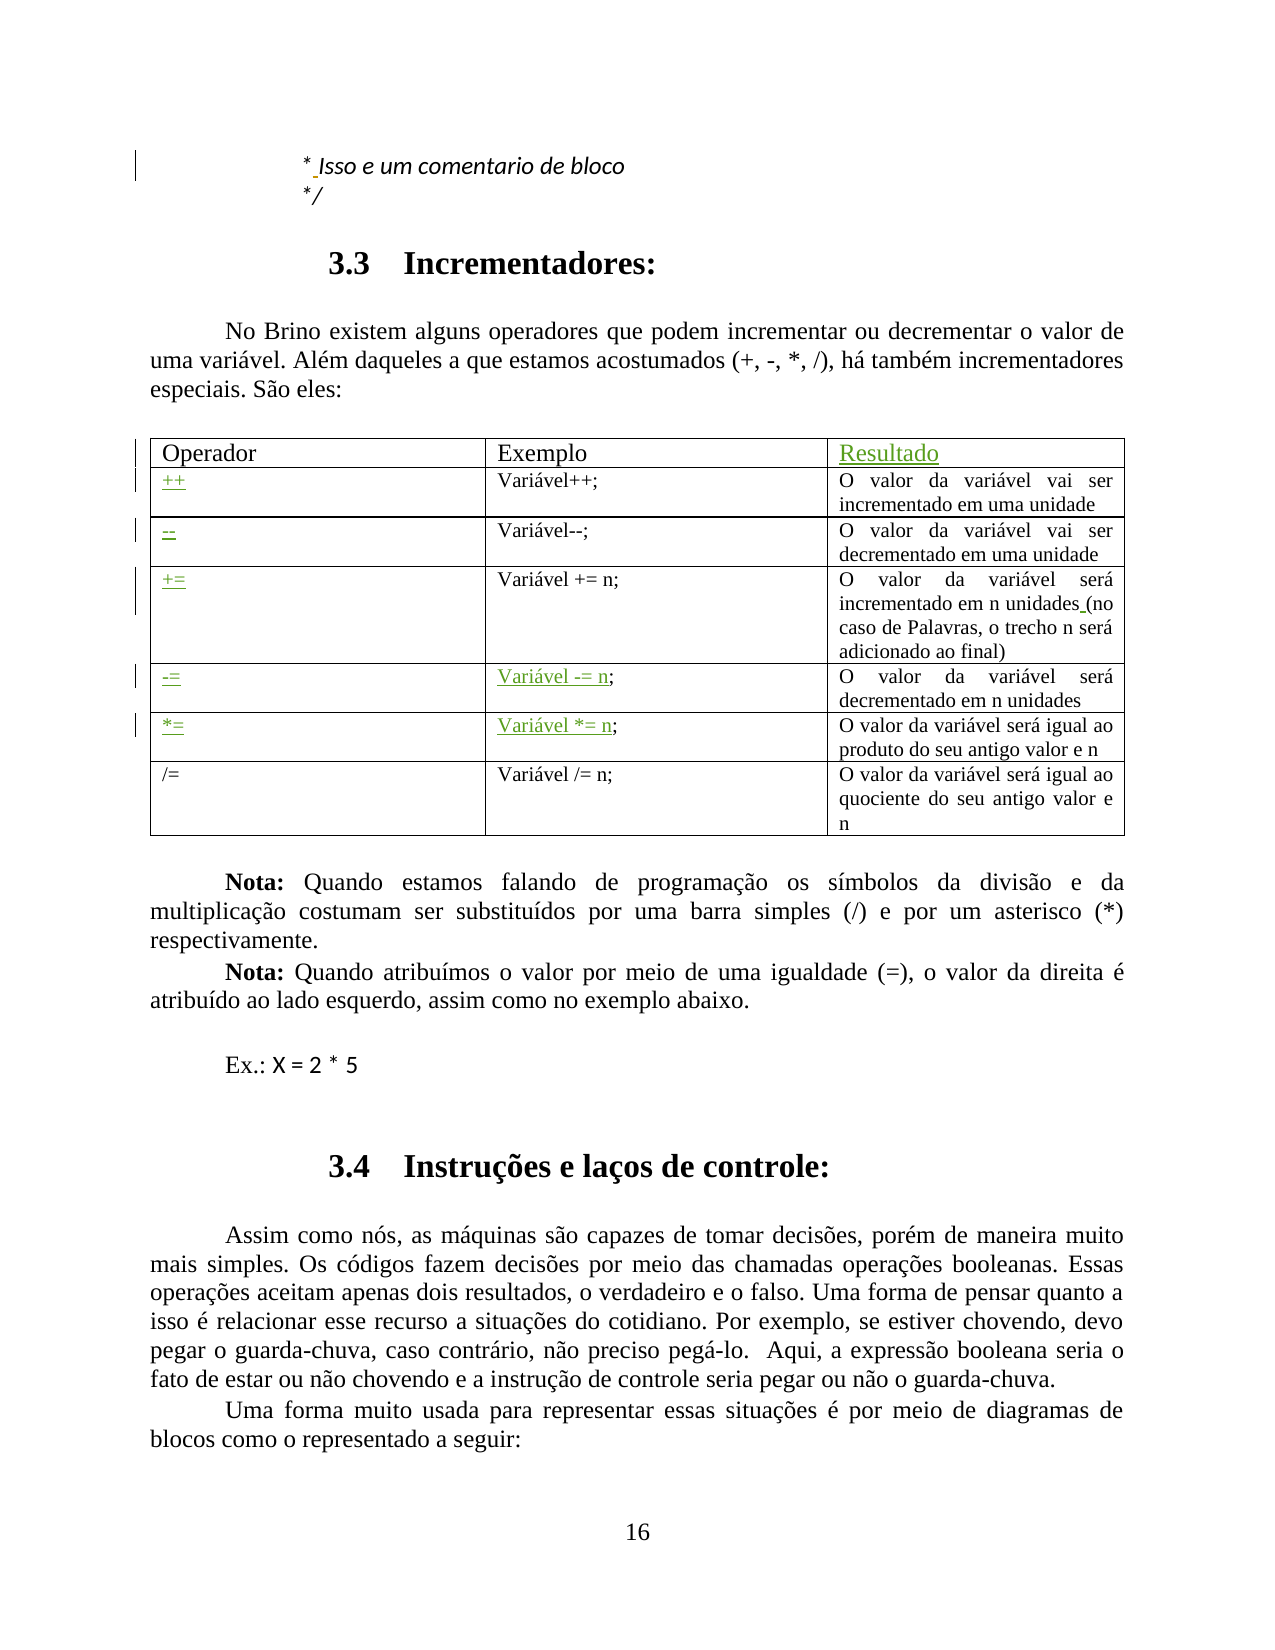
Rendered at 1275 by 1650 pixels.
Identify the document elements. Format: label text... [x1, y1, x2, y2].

text Ex.: X = 2 * 5 [150, 1049, 1125, 1080]
table_cell ; [486, 664, 827, 712]
table_cell O valor da variável será igual ao produto do seu antigo valor e n [828, 713, 1124, 761]
table_cell O valor da variável será decrementado em n unidades [828, 664, 1124, 712]
text Nota: Quando estamos falando de programação os símbolos da divisão e da multiplicação costumam ser substituídos por uma barra simples (/) e por um asterisco (*) respectivamente. [150, 867, 1125, 954]
list Incrementadores: [328, 243, 1125, 281]
table_cell O valor da variável vai ser incrementado em uma unidade [828, 468, 1124, 516]
table_cell [151, 468, 485, 516]
text Nota: Quando atribuímos o valor por meio de uma igualdade (=), o valor da direita é atribuído ao lado esquerdo, assim como no exemplo abaixo. [150, 957, 1125, 1014]
table_cell Variável++; [486, 468, 827, 516]
table_cell Variável--; [486, 518, 827, 566]
table_cell [151, 713, 485, 761]
text No Brino existem alguns operadores que podem incrementar ou decrementar o valor de uma variável. Além daqueles a que estamos acostumados (+, -, *, /), há também incrementadores especiais. São eles: [150, 316, 1125, 402]
table_cell [151, 567, 485, 663]
list Instruções e laços de controle: [328, 1147, 1125, 1185]
table_cell /= [151, 762, 485, 834]
table_cell O valor da variável vai ser decrementado em uma unidade [828, 518, 1124, 566]
text *Isso e um comentario de bloco [150, 150, 1125, 181]
table_cell O valor da variável será incrementado em n unidades(no caso de Palavras, o trecho n será adicionado ao final) [828, 567, 1124, 663]
table_cell [151, 518, 485, 566]
text Assim como nós, as máquinas são capazes de tomar decisões, porém de maneira muito mais simples. Os códigos fazem decisões por meio das chamadas operações booleanas. Essas operações aceitam apenas dois resultados, o verdadeiro e o falso. Uma forma de pensar quanto a isso é relacionar esse recurso a situações do cotidiano. Por exemplo, se estiver chovendo, devo pegar o guarda-chuva, caso contrário, não preciso pegá-lo. Aqui, a expressão booleana seria o fato de estar ou não chovendo e a instrução de controle seria pegar ou não o guarda-chuva. [150, 1220, 1125, 1392]
table_cell ; [486, 713, 827, 761]
table_header Exemplo [486, 439, 827, 467]
text Uma forma muito usada para representar essas situações é por meio de diagramas de blocos como o representado a seguir: [150, 1396, 1125, 1453]
table_cell [151, 664, 485, 712]
table_cell Variável += n; [486, 567, 827, 663]
table_cell Variável /= n; [486, 762, 827, 834]
table_cell O valor da variável será igual ao quociente do seu antigo valor e n [828, 762, 1124, 834]
table_header Operador [151, 439, 485, 467]
text */ [150, 181, 1125, 211]
table_header [828, 439, 1124, 467]
